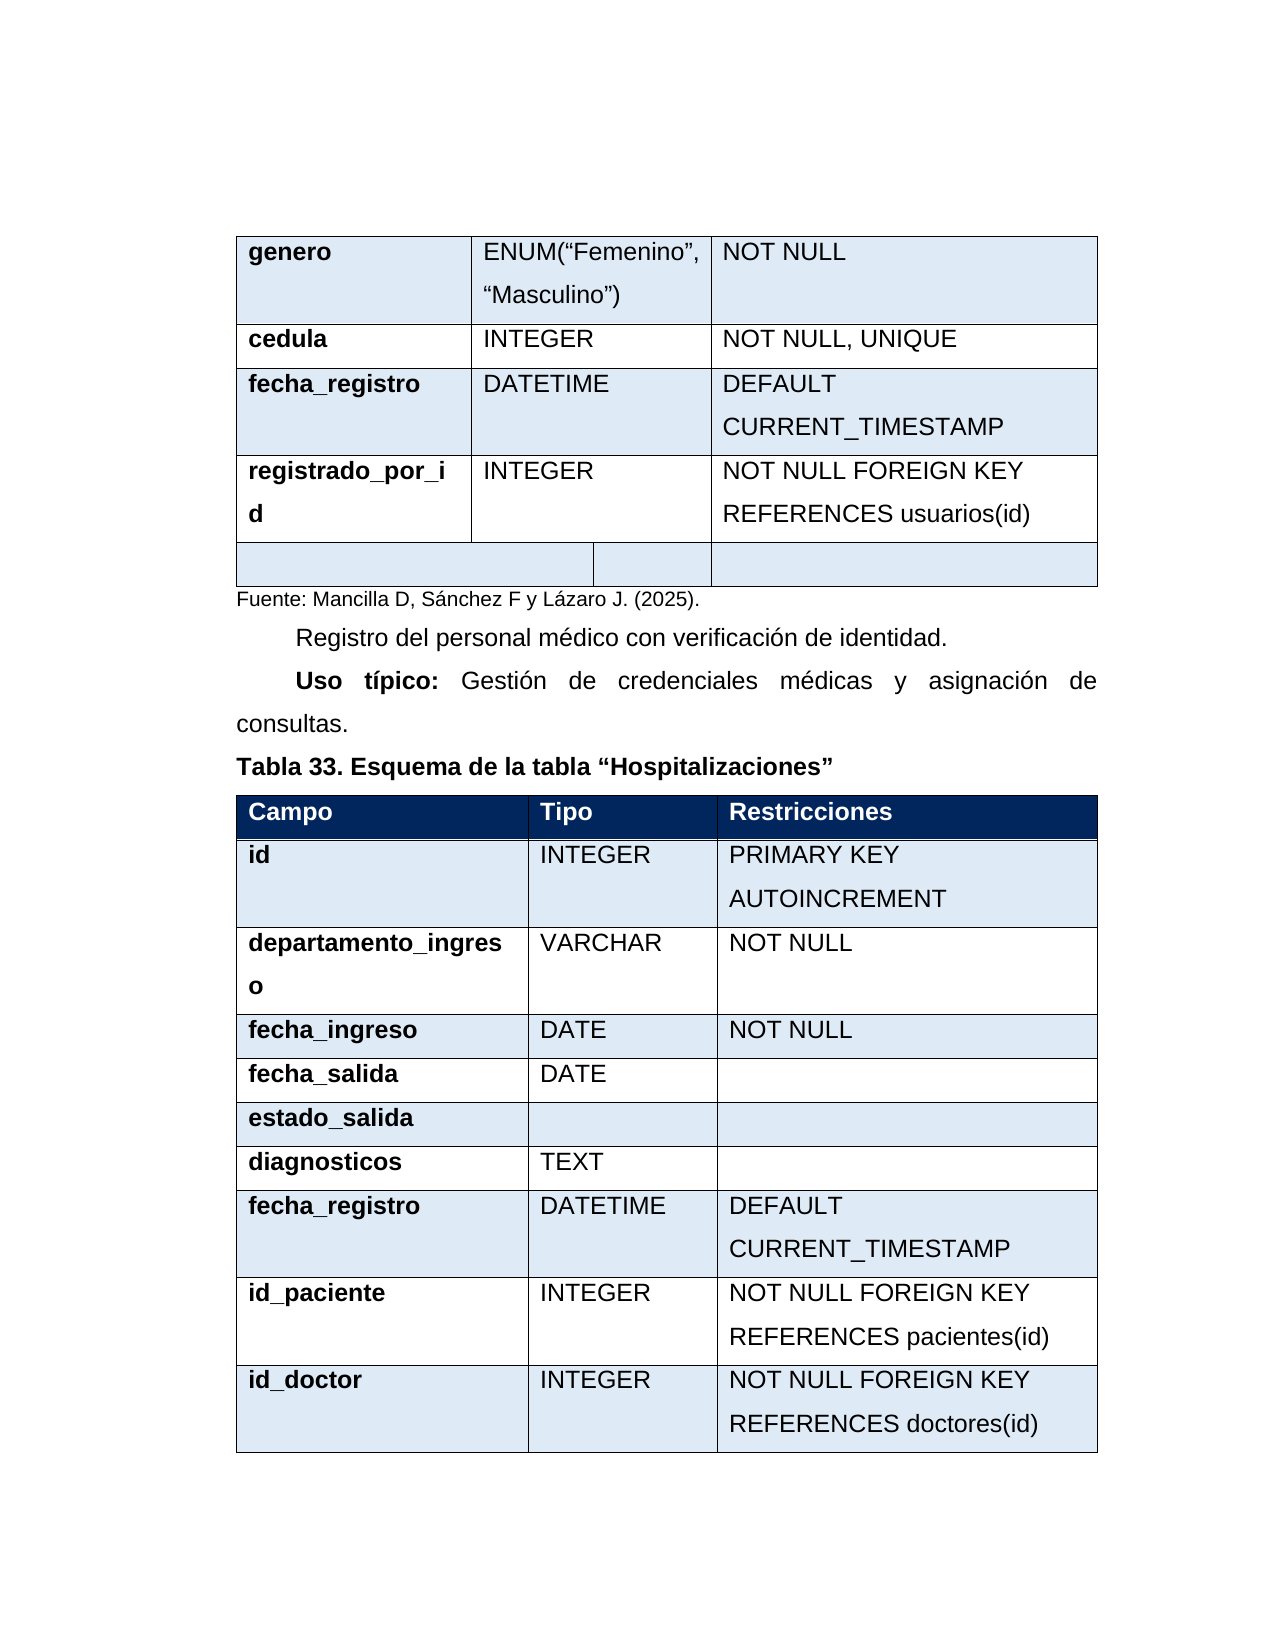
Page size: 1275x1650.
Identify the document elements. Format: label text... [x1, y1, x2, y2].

table_cell fecha_registro [237, 1191, 528, 1277]
table_cell fecha_registro [237, 369, 471, 455]
table_cell NOT NULL [718, 1015, 1097, 1058]
table_cell DATE [529, 1059, 717, 1102]
table_cell registrado_por_id [237, 456, 471, 542]
table_cell DEFAULT CURRENT_TIMESTAMP [718, 1191, 1097, 1277]
table_cell NOT NULL [718, 928, 1097, 1014]
table_cell genero [237, 237, 471, 323]
text Tabla . Esquema de la tabla “Hospitalizaciones” [236, 752, 1098, 781]
table_cell id [237, 841, 528, 927]
table_cell VARCHAR [529, 928, 717, 1014]
table_cell NOT NULL, UNIQUE [712, 325, 1097, 367]
table_cell fecha_ingreso [237, 1015, 528, 1058]
table_cell id_paciente [237, 1278, 528, 1364]
table_cell [237, 543, 593, 586]
table_cell [718, 1059, 1097, 1102]
table_header Restricciones [718, 796, 1097, 839]
table_cell NOT NULL FOREIGN KEY REFERENCES usuarios(id) [712, 456, 1097, 542]
table_cell NOT NULL FOREIGN KEY REFERENCES doctores(id) [718, 1366, 1097, 1452]
table_cell INTEGER [472, 456, 711, 542]
table_cell departamento_ingreso [237, 928, 528, 1014]
table_cell diagnosticos [237, 1147, 528, 1190]
table_cell INTEGER [529, 841, 717, 927]
table_cell NOT NULL [712, 237, 1097, 323]
table_cell INTEGER [472, 325, 711, 367]
table_cell DEFAULT CURRENT_TIMESTAMP [712, 369, 1097, 455]
table_cell [718, 1103, 1097, 1146]
table_cell DATETIME [529, 1191, 717, 1277]
text Registro del personal médico con verificación de identidad. [236, 623, 1098, 652]
table_cell INTEGER [529, 1366, 717, 1452]
table_cell [718, 1147, 1097, 1190]
table_cell DATE [529, 1015, 717, 1058]
table_cell estado_salida [237, 1103, 528, 1146]
table_cell DATETIME [472, 369, 711, 455]
table_header Campo [237, 796, 528, 839]
text Uso típico: Gestión de credenciales médicas y asignación de consultas. [236, 666, 1098, 738]
table_cell PRIMARY KEY AUTOINCREMENT [718, 841, 1097, 927]
table_cell fecha_salida [237, 1059, 528, 1102]
table_cell INTEGER [529, 1278, 717, 1364]
table_cell NOT NULL FOREIGN KEY REFERENCES pacientes(id) [718, 1278, 1097, 1364]
table_header Tipo [529, 796, 717, 839]
table_cell ENUM(“Femenino”, “Masculino”) [472, 237, 711, 323]
table_cell [529, 1103, 717, 1146]
text Fuente: Mancilla D, Sánchez F y Lázaro J. (2025). [236, 587, 1098, 611]
table_cell cedula [237, 325, 471, 367]
table_cell id_doctor [237, 1366, 528, 1452]
table_cell TEXT [529, 1147, 717, 1190]
